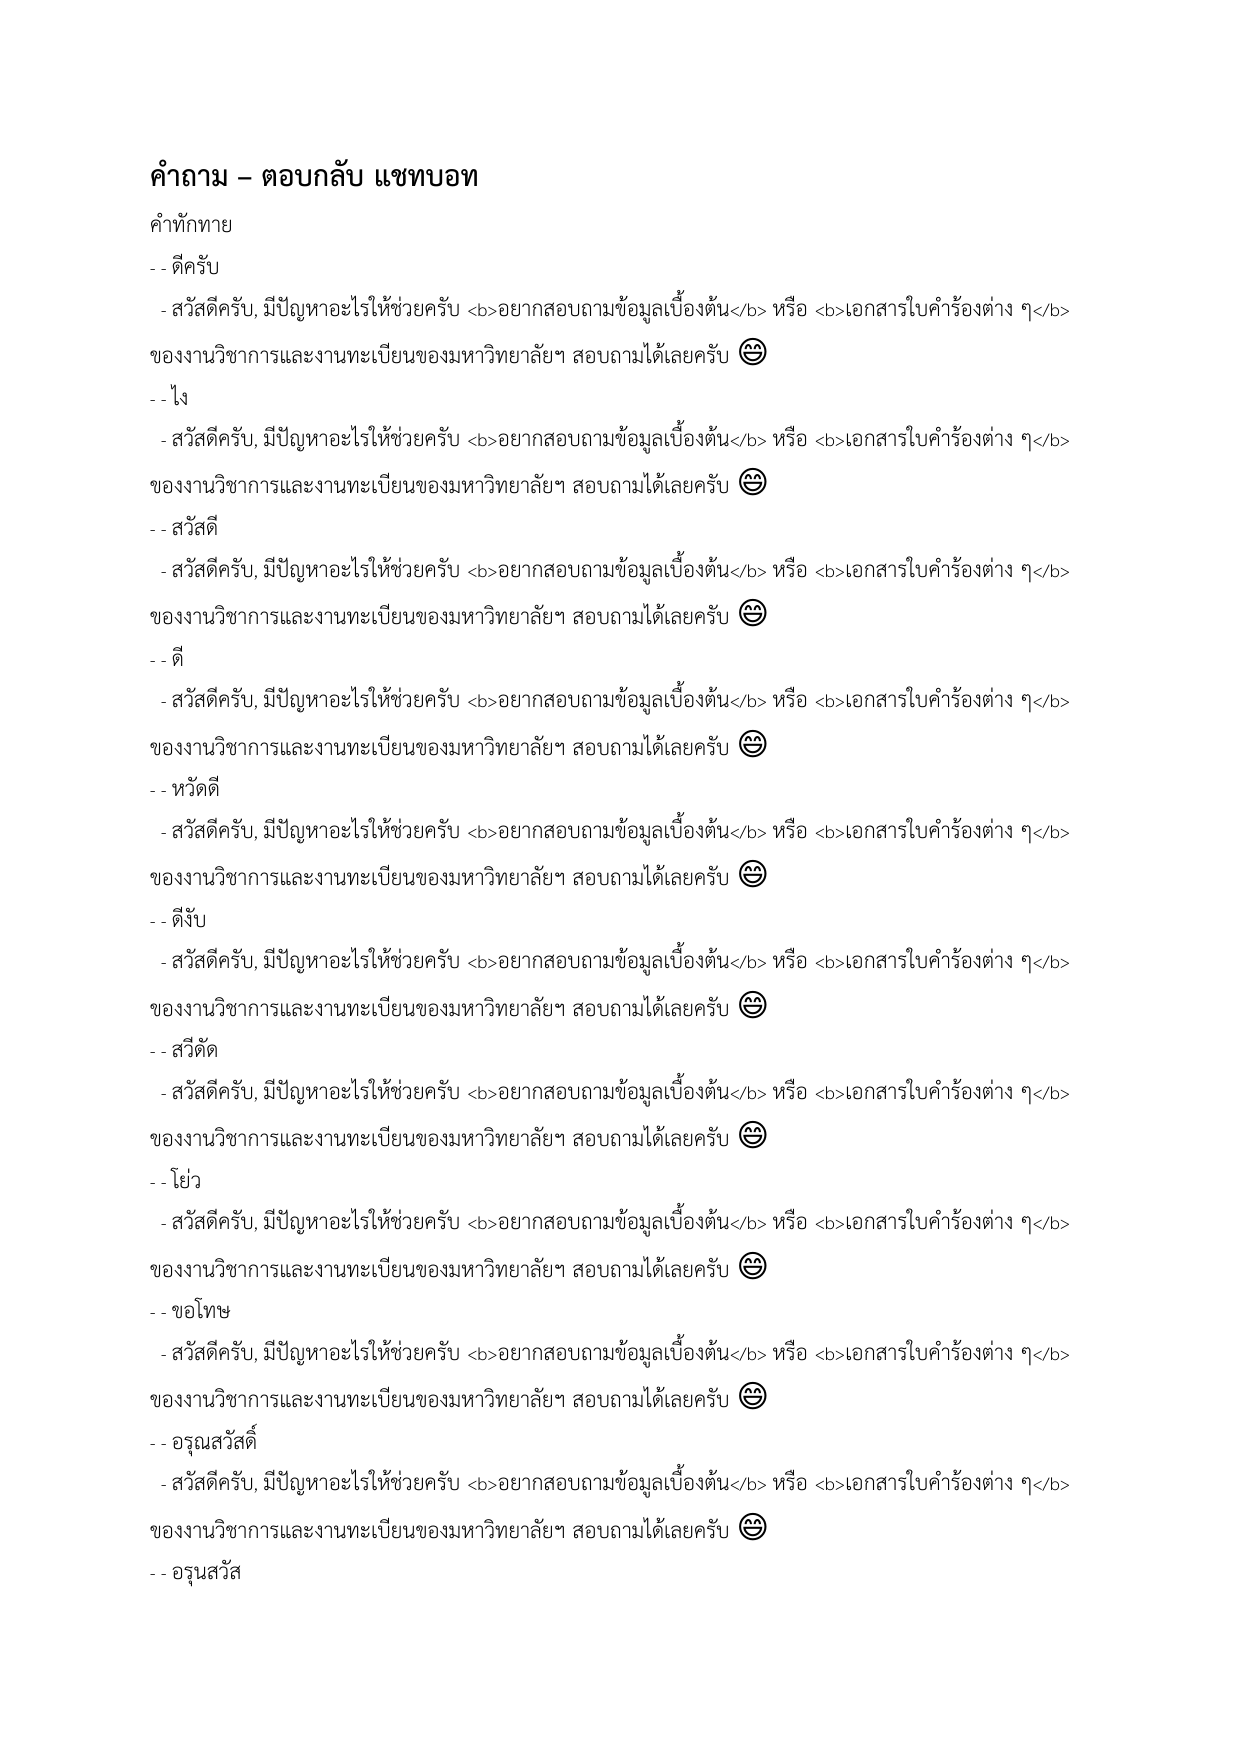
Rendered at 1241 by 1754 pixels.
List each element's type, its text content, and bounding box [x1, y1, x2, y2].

text คำทักทาย [150, 206, 1090, 247]
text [150, 1463, 1090, 1552]
text - - ขอโทษ [150, 1291, 1090, 1333]
text - - สวีดัด [150, 1030, 1090, 1072]
text - - ไง [150, 378, 1090, 419]
text - - โย่ว [150, 1161, 1090, 1202]
text - - ดีครับ [150, 247, 1090, 289]
text - - อรุณสวัสดิ์ [150, 1422, 1090, 1463]
text - สวัสดีครับ, มีปัญหาอะไรให้ช่วยครับ ​<b>อยากสอบถามข้อมูลเบื้องต้น</b> หรือ <b>เอกสารใบคำร้องต่าง ๆ</b> ของงานวิชาการและงานทะเบียนของมหาวิทยาลัยฯ สอบถามได้เลยครับ 😄 ​ [150, 550, 1090, 639]
text - สวัสดีครับ, มีปัญหาอะไรให้ช่วยครับ ​<b>อยากสอบถามข้อมูลเบื้องต้น</b> หรือ <b>เอกสารใบคำร้องต่าง ๆ</b> ของงานวิชาการและงานทะเบียนของมหาวิทยาลัยฯ สอบถามได้เลยครับ 😄 ​ [150, 941, 1090, 1030]
text - - สวัสดี [150, 508, 1090, 550]
text - สวัสดีครับ, มีปัญหาอะไรให้ช่วยครับ ​<b>อยากสอบถามข้อมูลเบื้องต้น</b> หรือ <b>เอกสารใบคำร้องต่าง ๆ</b> ของงานวิชาการและงานทะเบียนของมหาวิทยาลัยฯ สอบถามได้เลยครับ 😄​ [150, 811, 1090, 900]
text - - หวัดดี [150, 769, 1090, 811]
text - - ดีงับ [150, 900, 1090, 941]
text คำถาม – ตอบกลับ แชทบอท [150, 150, 1090, 206]
text - - อรุนสวัส [150, 1552, 1090, 1594]
text - สวัสดีครับ, มีปัญหาอะไรให้ช่วยครับ ​<b>อยากสอบถามข้อมูลเบื้องต้น</b> หรือ <b>เอกสารใบคำร้องต่าง ๆ</b> ของงานวิชาการและงานทะเบียนของมหาวิทยาลัยฯ สอบถามได้เลยครับ 😄 ​ [150, 680, 1090, 769]
text - - ดี [150, 639, 1090, 680]
text - ​สวัสดีครับ, มีปัญหาอะไรให้ช่วยครับ ​<b>อยากสอบถามข้อมูลเบื้องต้น</b> หรือ <b>เอกสารใบคำร้องต่าง ๆ</b> ของงานวิชาการและงานทะเบียนของมหาวิทยาลัยฯ สอบถามได้เลยครับ 😄 [150, 419, 1090, 508]
